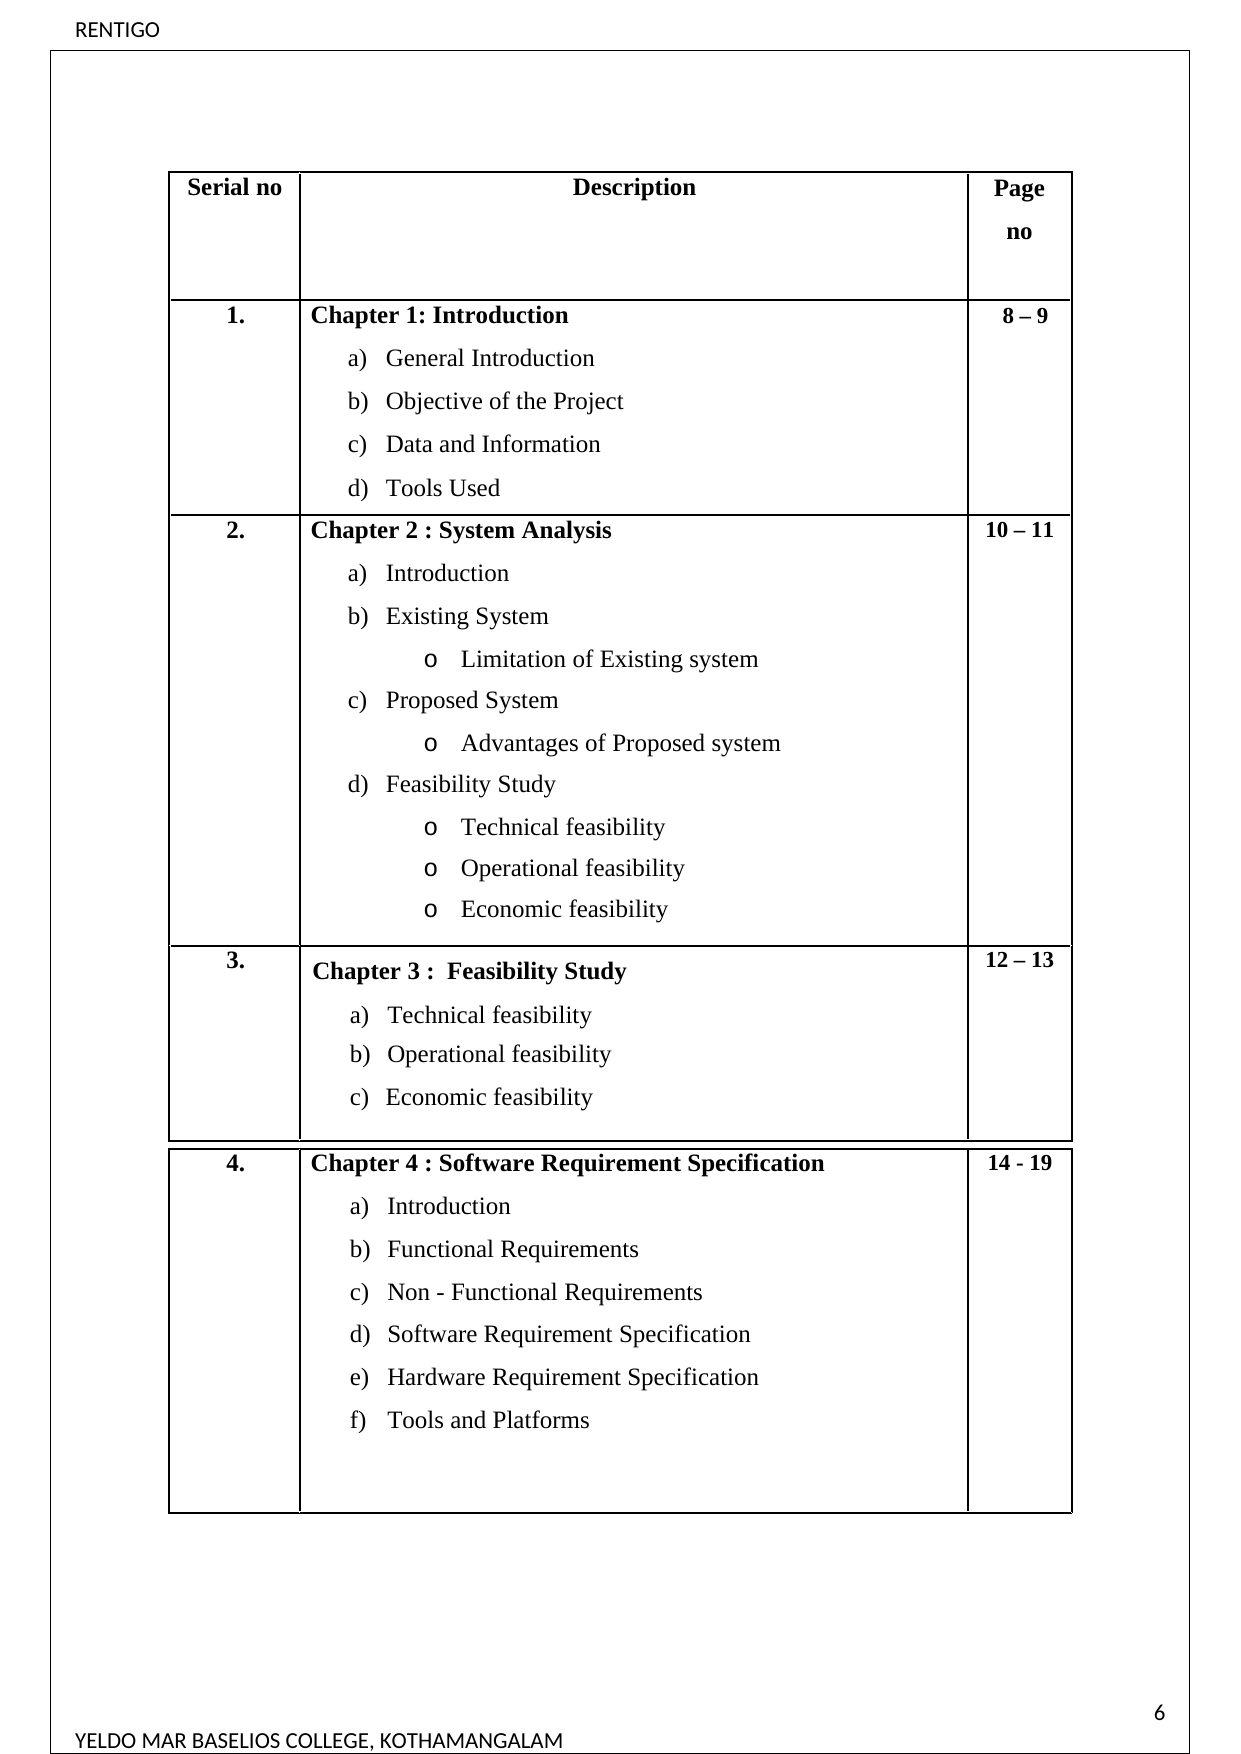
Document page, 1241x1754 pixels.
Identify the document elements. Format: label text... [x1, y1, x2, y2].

table_cell 3. [170, 947, 299, 1140]
table_cell 8 – 9 [969, 299, 1071, 514]
table_cell Chapter 3 : Feasibility Study Technical feasibility Operational feasibility Economic feasibility [299, 947, 968, 1140]
table_header 14 - 19 [968, 1150, 1071, 1512]
table_header Serial no [170, 173, 299, 299]
table_cell 1. [170, 301, 299, 514]
table_header Description [301, 173, 967, 299]
table_header 4. [170, 1150, 299, 1512]
table_cell 2. [170, 516, 299, 944]
table_cell Chapter 1: Introduction General Introduction Objective of the Project Data and Information Tools Used [301, 301, 967, 514]
table_header Chapter 4 : Software Requirement Specification Introduction Functional Requirements Non - Functional Requirements Software Requirement Specification Hardware Requirement Specification Tools and Platforms [299, 1150, 968, 1512]
table_cell Chapter 2 : System Analysis Introduction Existing System Limitation of Existing system Proposed System Advantages of Proposed system Feasibility Study Technical feasibility Operational feasibility Economic feasibility [301, 516, 967, 944]
table_cell 12 – 13 [968, 945, 1071, 1140]
table_cell 10 – 11 [969, 514, 1071, 944]
table_header Page no [969, 173, 1071, 299]
